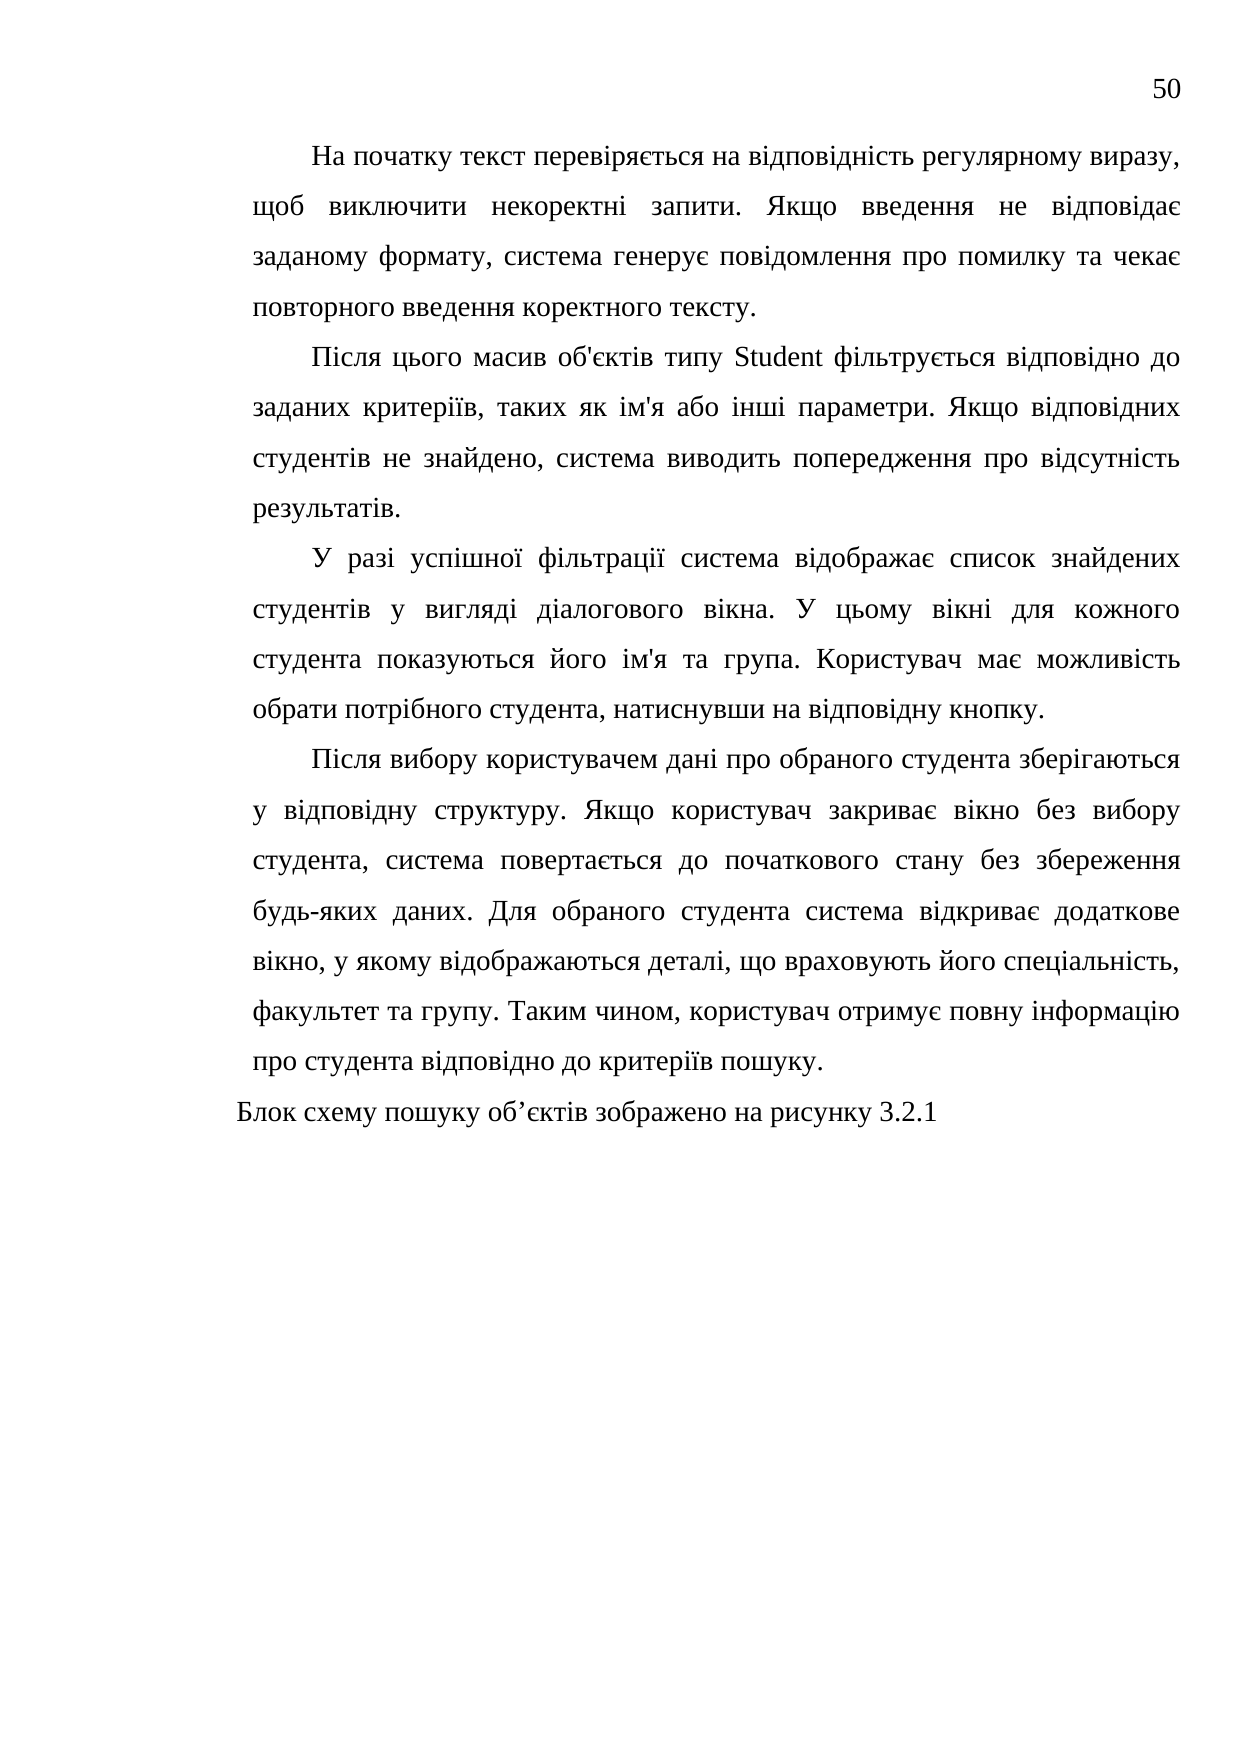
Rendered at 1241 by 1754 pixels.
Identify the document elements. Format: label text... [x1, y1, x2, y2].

list Блок схему пошуку об’єктів зображено на рисунку 3.2.1 [177, 1094, 1181, 1127]
text У разі успішної фільтрації система відображає список знайдених студентів у вигляді діалогового вікна. У цьому вікні для кожного студента показуються його ім'я та група. Користувач має можливість обрати потрібного студента, натиснувши на відповідну кнопку. [252, 540, 1181, 725]
text Після вибору користувачем дані про обраного студента зберігаються у відповідну структуру. Якщо користувач закриває вікно без вибору студента, система повертається до початкового стану без збереження будь-яких даних. Для обраного студента система відкриває додаткове вікно, у якому відображаються деталі, що враховують його спеціальність, факультет та групу. Таким чином, користувач отримує повну інформацію про студента відповідно до критеріїв пошуку. [252, 742, 1181, 1077]
text На початку текст перевіряється на відповідність регулярному виразу, щоб виключити некоректні запити. Якщо введення не відповідає заданому формату, система генерує повідомлення про помилку та чекає повторного введення коректного тексту. [252, 138, 1181, 322]
text Після цього масив об'єктів типу Student фільтрується відповідно до заданих критеріїв, таких як ім'я або інші параметри. Якщо відповідних студентів не знайдено, система виводить попередження про відсутність результатів. [252, 339, 1181, 524]
